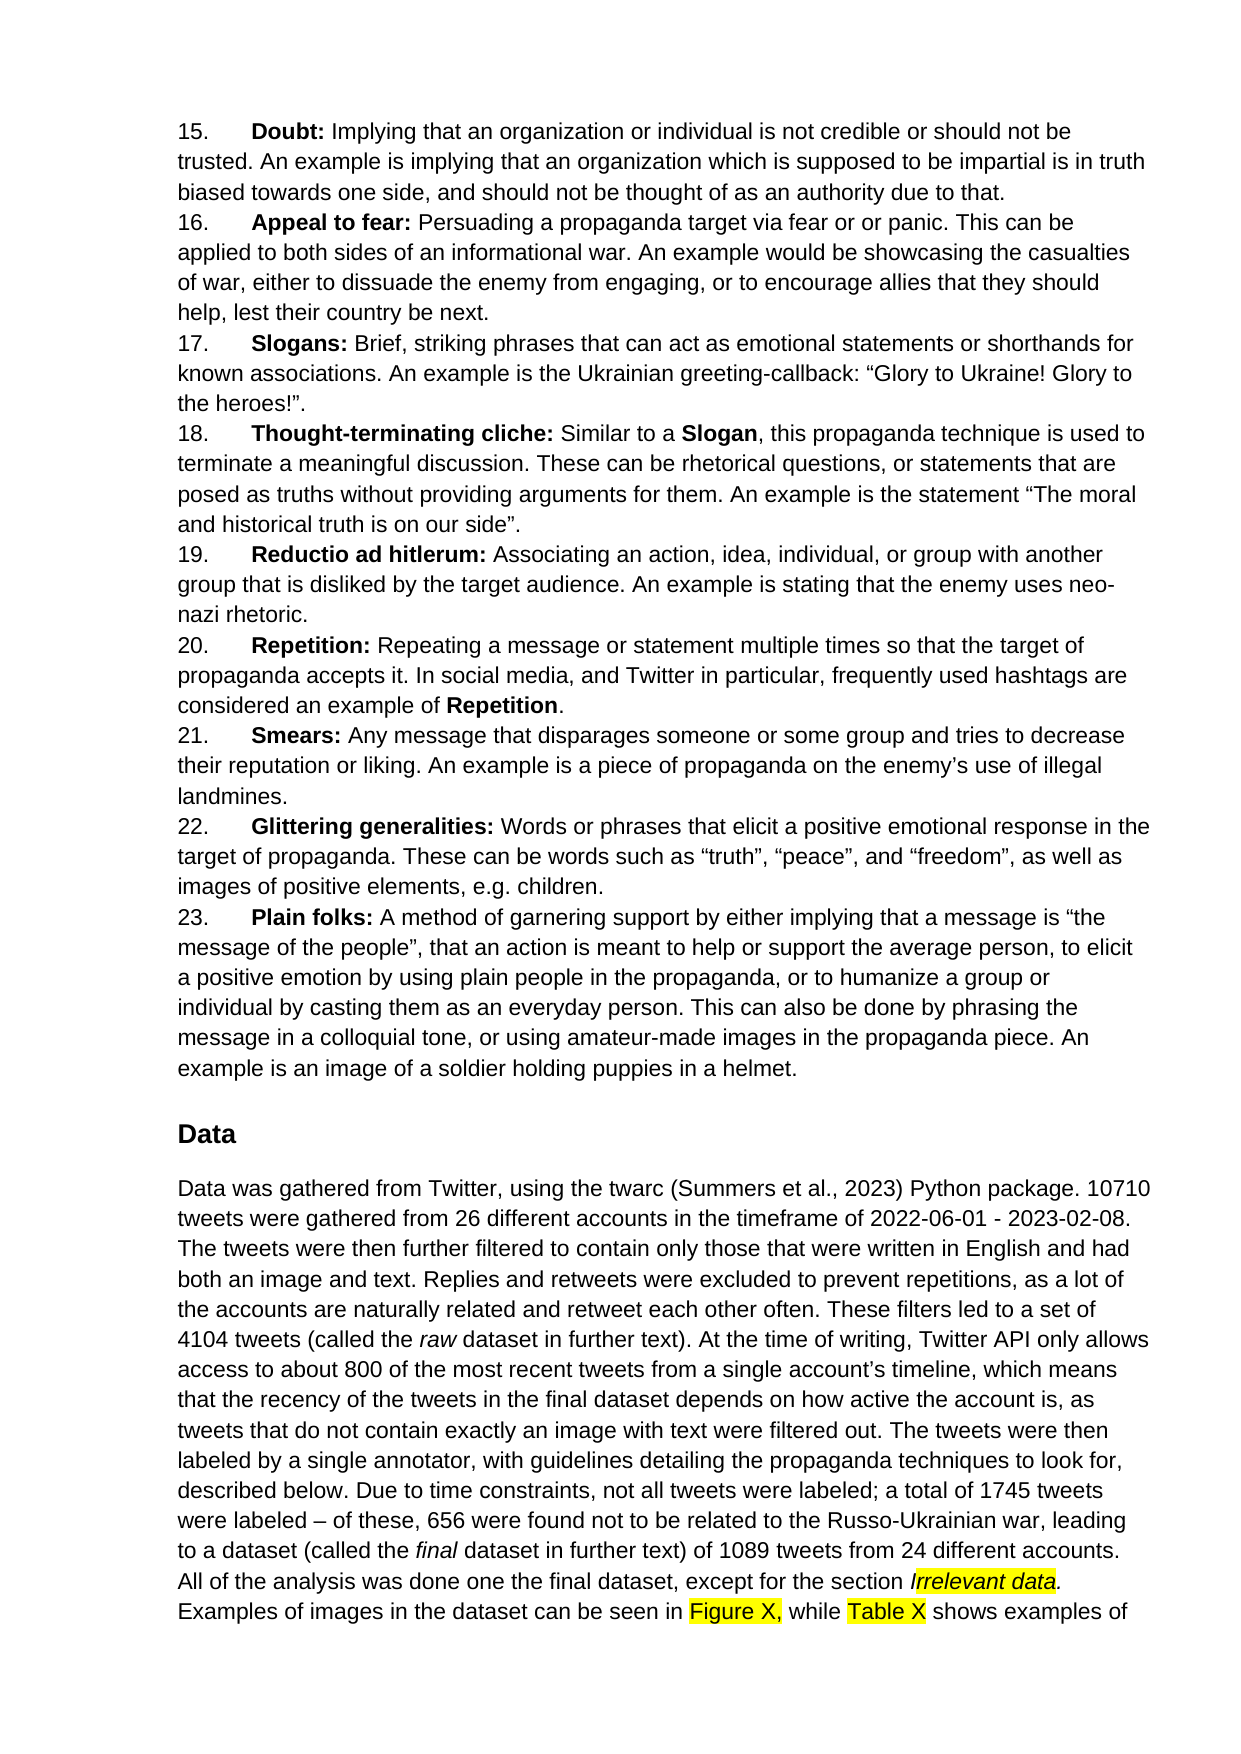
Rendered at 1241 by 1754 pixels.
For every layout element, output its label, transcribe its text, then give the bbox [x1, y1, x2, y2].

list Slogans: Brief, striking phrases that can act as emotional statements or shorthands for known associations. An example is the Ukrainian greeting-callback: “Glory to Ukraine! Glory to the heroes!”. [177, 329, 1152, 416]
list Appeal to fear: Persuading a propaganda target via fear or or panic. This can be applied to both sides of an informational war. An example would be showcasing the casualties of war, either to dissuade the enemy from engaging, or to encourage allies that they should help, lest their country be next. [177, 209, 1152, 326]
list Plain folks: A method of garnering support by either implying that a message is “the message of the people”, that an action is meant to help or support the average person, to elicit a positive emotion by using plain people in the propaganda, or to humanize a group or individual by casting them as an everyday person. This can also be done by phrasing the message in a colloquial tone, or using amateur-made images in the propaganda piece. An example is an image of a soldier holding puppies in a helmet. [177, 903, 1152, 1081]
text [177, 1175, 1152, 1624]
list Glittering generalities: Words or phrases that elicit a positive emotional response in the target of propaganda. These can be words such as “truth”, “peace”, and “freedom”, as well as images of positive elements, e.g. children. [177, 813, 1152, 900]
subtitle Data [177, 1118, 1152, 1149]
list Doubt: Implying that an organization or individual is not credible or should not be trusted. An example is implying that an organization which is supposed to be impartial is in truth biased towards one side, and should not be thought of as an authority due to that. [177, 118, 1152, 205]
list Reductio ad hitlerum: Associating an action, idea, individual, or group with another group that is disliked by the target audience. An example is stating that the enemy uses neo-nazi rhetoric. [177, 541, 1152, 628]
list Smears: Any message that disparages someone or some group and tries to decrease their reputation or liking. An example is a piece of propaganda on the enemy’s use of illegal landmines. [177, 722, 1152, 809]
list Thought-terminating cliche: Similar to a Slogan, this propaganda technique is used to terminate a meaningful discussion. These can be rhetorical questions, or statements that are posed as truths without providing arguments for them. An example is the statement “The moral and historical truth is on our side”. [177, 420, 1152, 537]
list Repetition: Repeating a message or statement multiple times so that the target of propaganda accepts it. In social media, and Twitter in particular, frequently used hashtags are considered an example of Repetition. [177, 632, 1152, 718]
